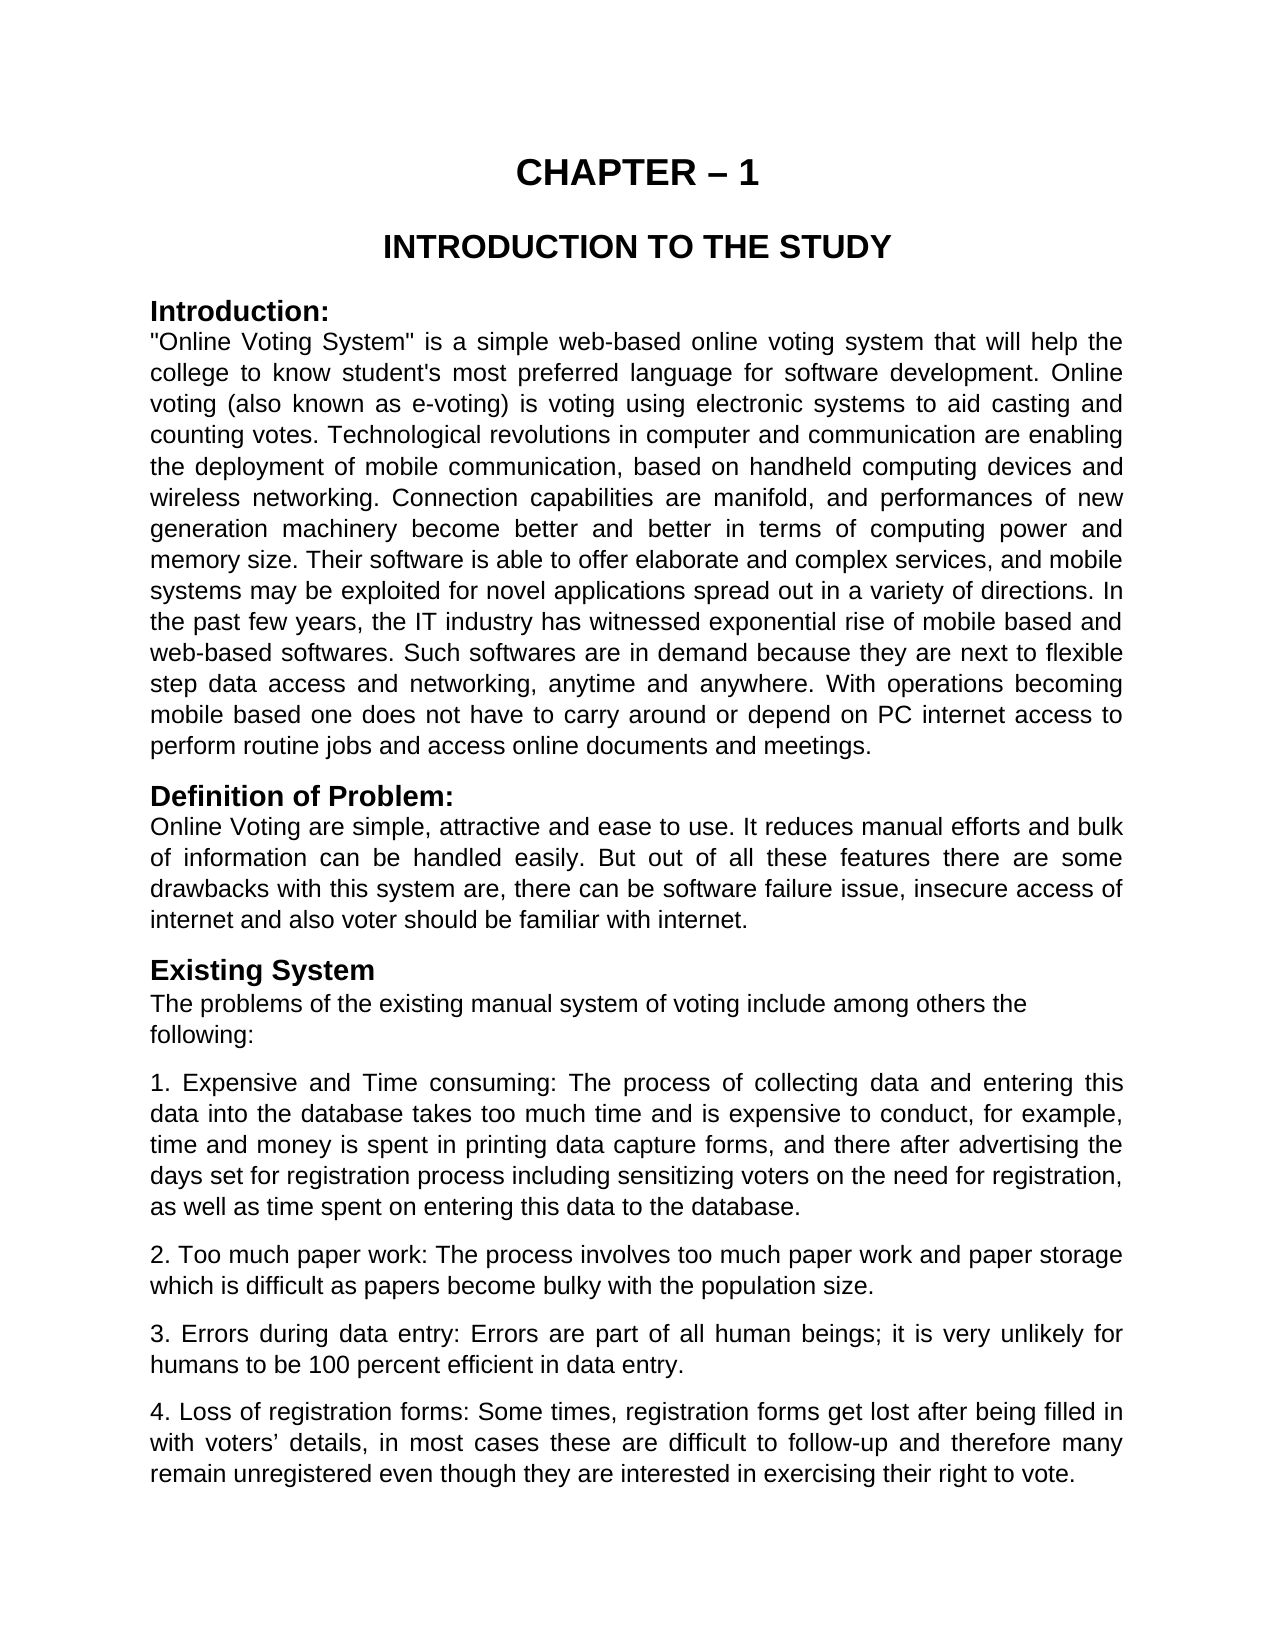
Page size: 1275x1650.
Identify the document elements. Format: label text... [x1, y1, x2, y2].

text CHAPTER – 1 [150, 150, 1125, 193]
text Definition of Problem: [150, 779, 1125, 812]
text Online Voting are simple, attractive and ease to use. It reduces manual efforts and bulk of information can be handled easily. But out of all these features there are some drawbacks with this system are, there can be software failure issue, insecure access of internet and also voter should be familiar with internet. [150, 812, 1125, 934]
text 3. Errors during data entry: Errors are part of all human beings; it is very unlikely for humans to be 100 percent efficient in data entry. [150, 1318, 1125, 1378]
subtitle Existing System [150, 953, 1125, 987]
text 4. Loss of registration forms: Some times, registration forms get lost after being filled in with voters’ details, in most cases these are difficult to follow-up and therefore many remain unregistered even though they are interested in exercising their right to vote. [150, 1397, 1125, 1488]
text 1. Expensive and Time consuming: The process of collecting data and entering this data into the database takes too much time and is expensive to conduct, for example, time and money is spent in printing data capture forms, and there after advertising the days set for registration process including sensitizing voters on the need for registration, as well as time spent on entering this data to the database. [150, 1068, 1125, 1221]
text INTRODUCTION TO THE STUDY [150, 227, 1125, 265]
text "Online Voting System" is a simple web-based online voting system that will help the college to know student's most preferred language for software development. Online voting (also known as e-voting) is voting using electronic systems to aid casting and counting votes. Technological revolutions in computer and communication are enabling the deployment of mobile communication, based on handheld computing devices and wireless networking. Connection capabilities are manifold, and performances of new generation machinery become better and better in terms of computing power and memory size. Their software is able to offer elaborate and complex services, and mobile systems may be exploited for novel applications spread out in a variety of directions. In the past few years, the IT industry has witnessed exponential rise of mobile based and web-based softwares. Such softwares are in demand because they are next to flexible step data access and networking, anytime and anywhere. With operations becoming mobile based one does not have to carry around or depend on PC internet access to perform routine jobs and access online documents and meetings. [150, 327, 1125, 760]
text The problems of the existing manual system of voting include among others the following: [150, 989, 1125, 1049]
text Introduction: [150, 294, 1125, 327]
text 2. Too much paper work: The process involves too much paper work and paper storage which is difficult as papers become bulky with the population size. [150, 1240, 1125, 1299]
